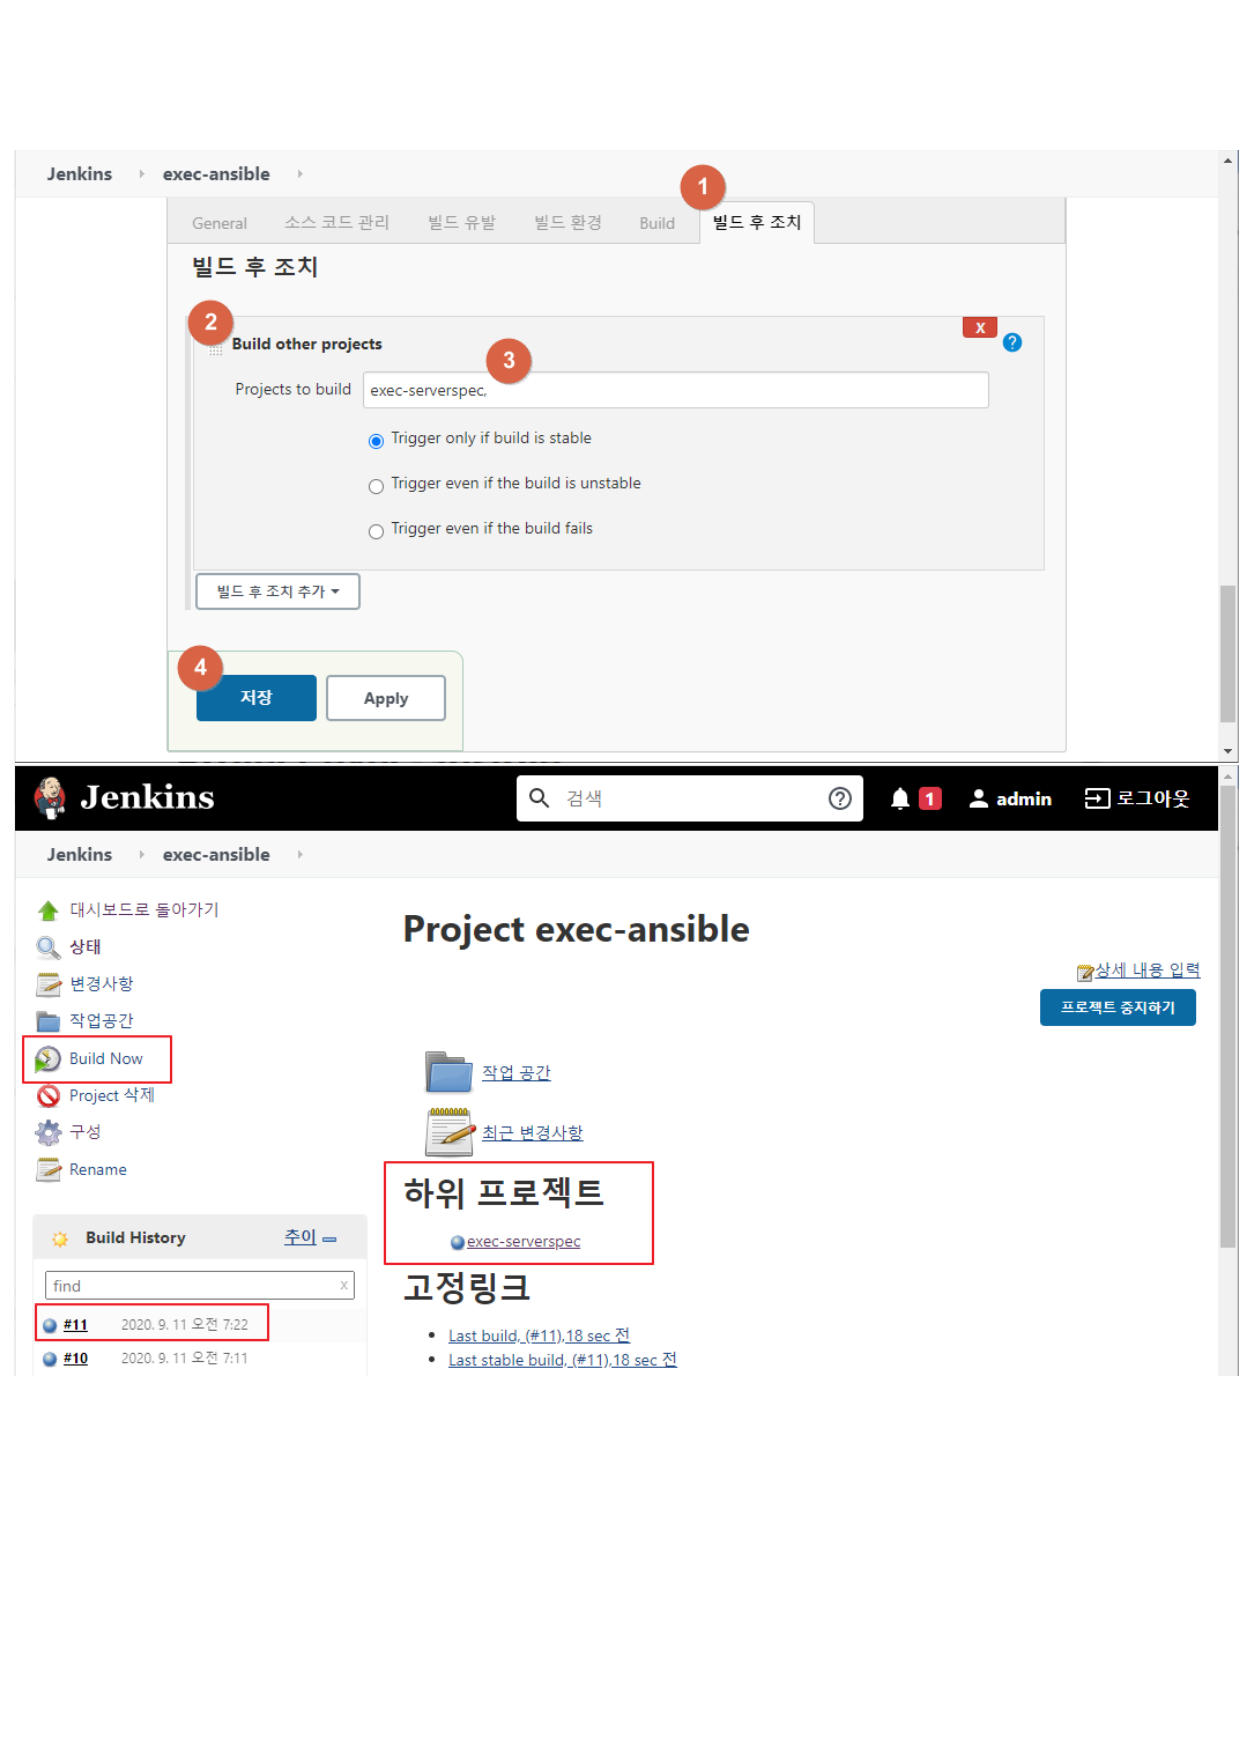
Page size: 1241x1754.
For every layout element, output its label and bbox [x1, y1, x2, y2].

picture [14, 765, 1239, 1376]
picture [14, 150, 1239, 763]
